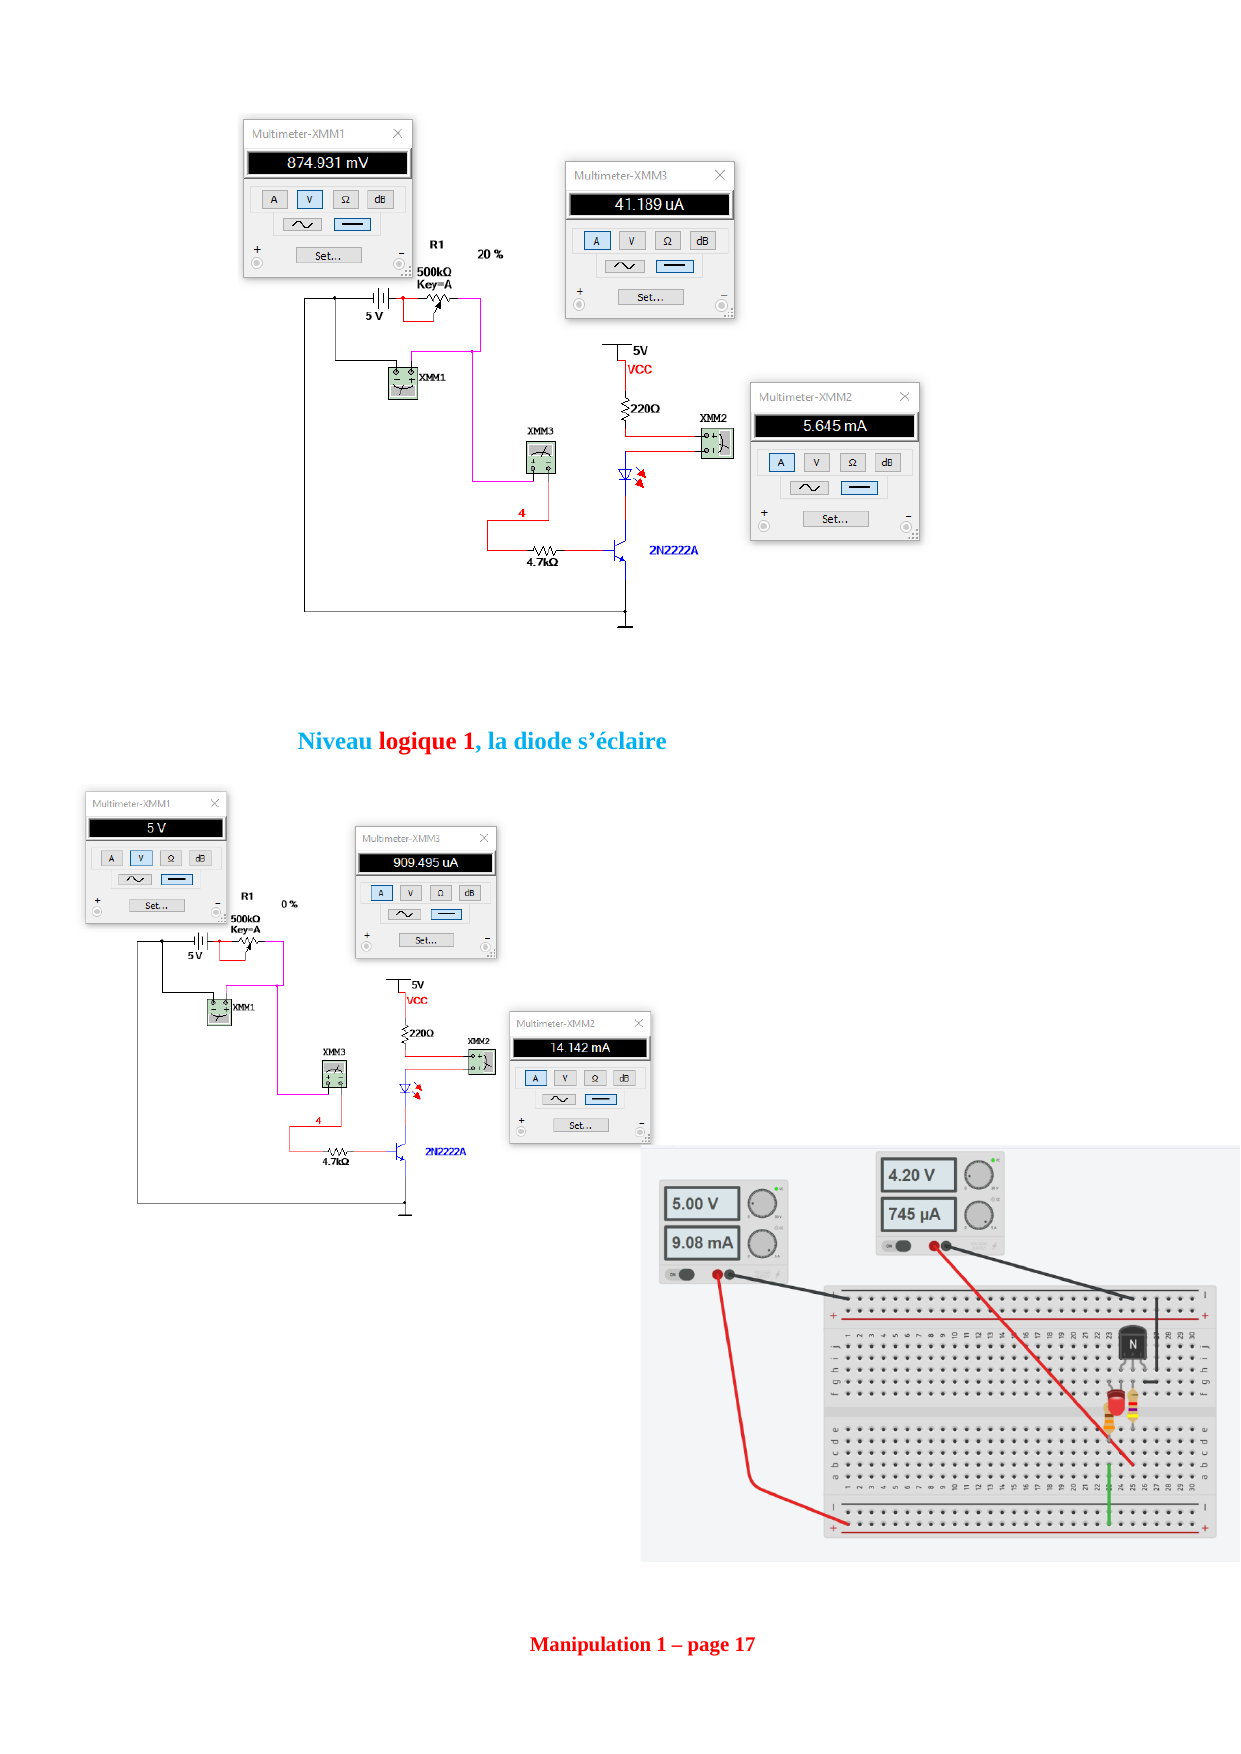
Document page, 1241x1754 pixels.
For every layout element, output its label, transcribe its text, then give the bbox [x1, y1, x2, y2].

picture [237, 113, 941, 645]
text Niveau logique 1, la diode s’éclaire [297, 726, 1137, 754]
picture [74, 784, 1240, 1562]
